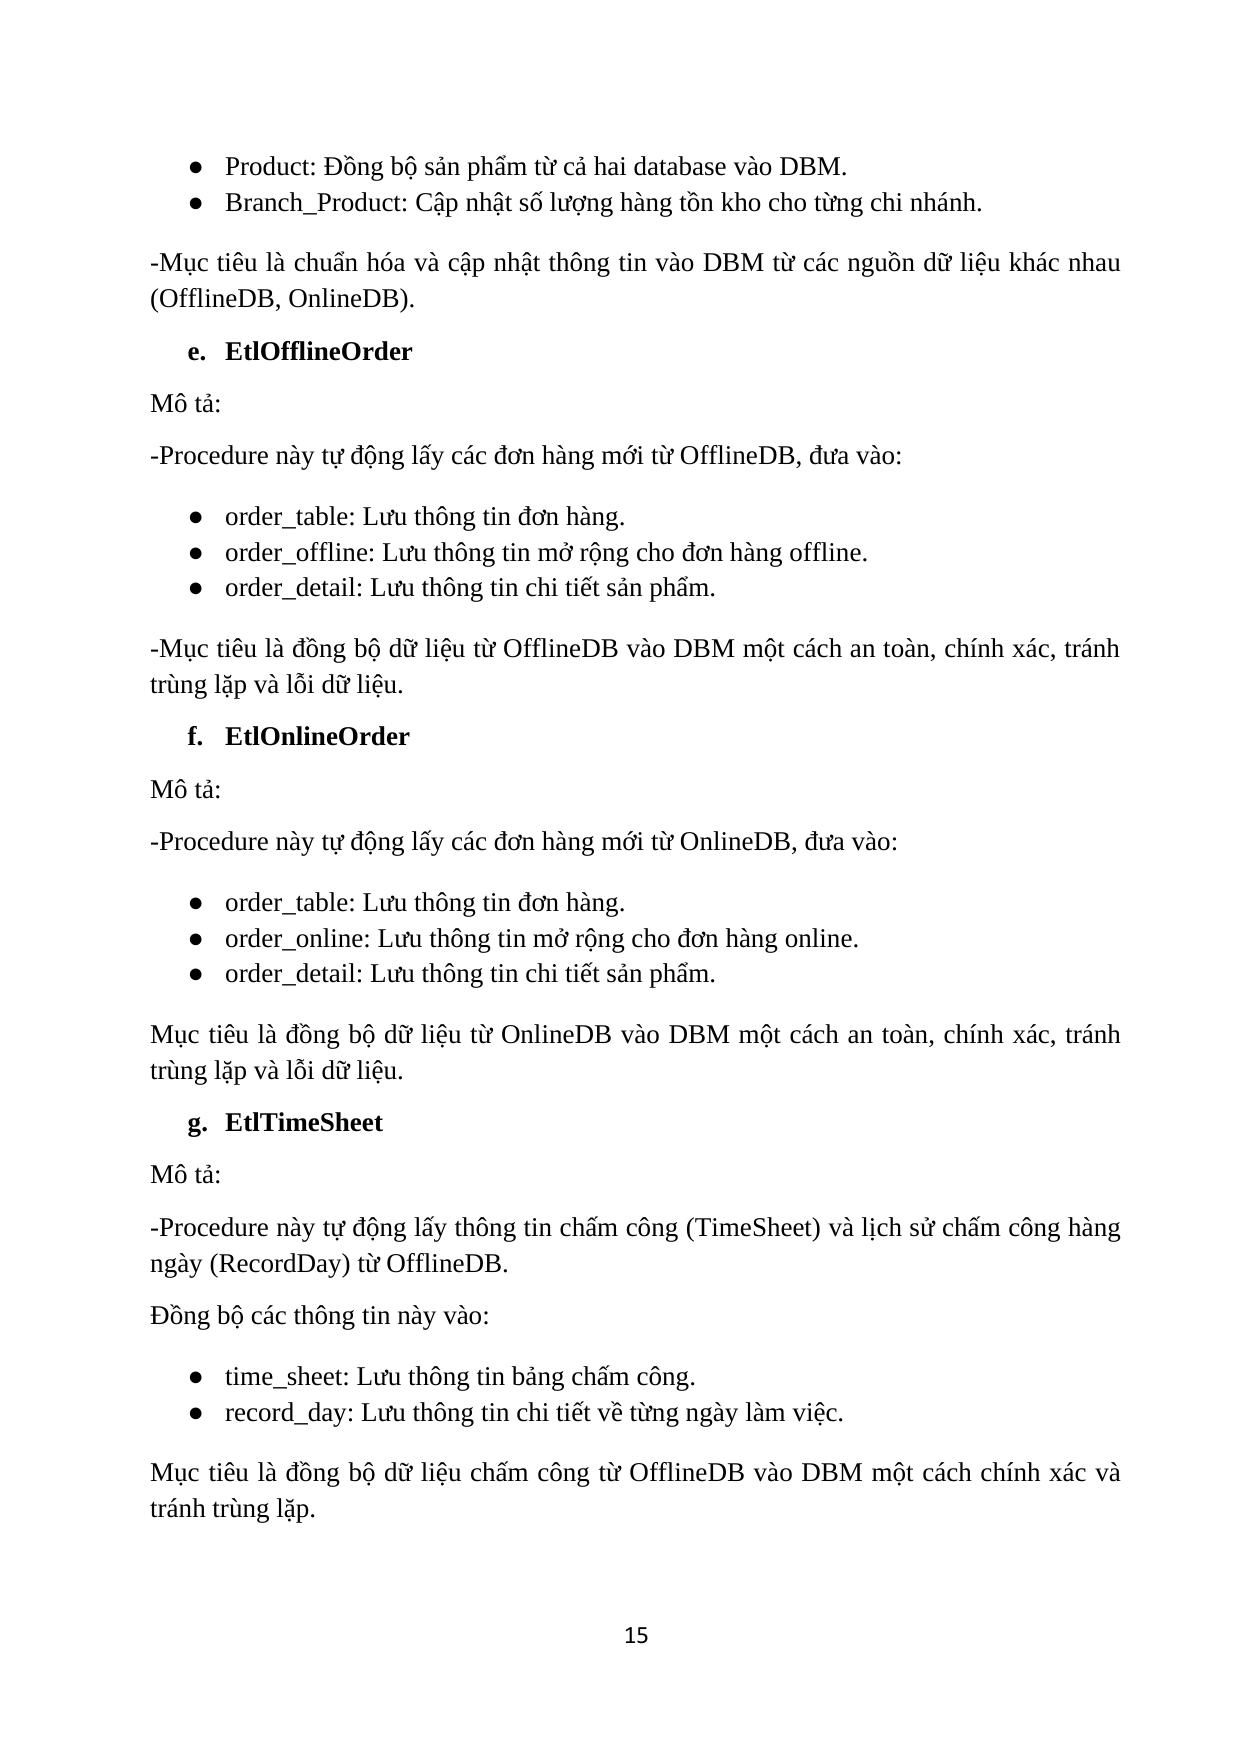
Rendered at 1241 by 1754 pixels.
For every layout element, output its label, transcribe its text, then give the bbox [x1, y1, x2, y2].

text Mục tiêu là đồng bộ dữ liệu chấm công từ OfflineDB vào DBM một cách chính xác và tránh trùng lặp. [150, 1456, 1122, 1523]
list EtlTimeSheet [187, 1106, 1122, 1137]
list EtlOfflineOrder [187, 334, 1122, 366]
list order_detail: Lưu thông tin chi tiết sản phẩm. [187, 572, 1122, 603]
list order_online: Lưu thông tin mở rộng cho đơn hàng online. [187, 922, 1122, 953]
list Product: Đồng bộ sản phẩm từ cả hai database vào DBM. [187, 150, 1122, 181]
text Mô tả: [150, 387, 1122, 418]
text Mô tả: [150, 773, 1122, 804]
list time_sheet: Lưu thông tin bảng chấm công. [187, 1360, 1122, 1391]
text -Procedure này tự động lấy các đơn hàng mới từ OnlineDB, đưa vào: [150, 825, 1122, 856]
list EtlOnlineOrder [187, 720, 1122, 752]
list order_table: Lưu thông tin đơn hàng. [187, 500, 1122, 531]
text Mục tiêu là đồng bộ dữ liệu từ OnlineDB vào DBM một cách an toàn, chính xác, tránh trùng lặp và lỗi dữ liệu. [150, 1018, 1122, 1085]
list order_table: Lưu thông tin đơn hàng. [187, 886, 1122, 917]
text -Mục tiêu là chuẩn hóa và cập nhật thông tin vào DBM từ các nguồn dữ liệu khác nhau (OfflineDB, OnlineDB). [150, 246, 1122, 313]
list record_day: Lưu thông tin chi tiết về từng ngày làm việc. [187, 1396, 1122, 1427]
text Đồng bộ các thông tin này vào: [150, 1299, 1122, 1330]
list order_offline: Lưu thông tin mở rộng cho đơn hàng offline. [187, 536, 1122, 567]
list Branch_Product: Cập nhật số lượng hàng tồn kho cho từng chi nhánh. [187, 186, 1122, 217]
text -Mục tiêu là đồng bộ dữ liệu từ OfflineDB vào DBM một cách an toàn, chính xác, tránh trùng lặp và lỗi dữ liệu. [150, 632, 1122, 699]
text Mô tả: [150, 1159, 1122, 1190]
list order_detail: Lưu thông tin chi tiết sản phẩm. [187, 957, 1122, 988]
text -Procedure này tự động lấy thông tin chấm công (TimeSheet) và lịch sử chấm công hàng ngày (RecordDay) từ OfflineDB. [150, 1211, 1122, 1278]
text -Procedure này tự động lấy các đơn hàng mới từ OfflineDB, đưa vào: [150, 439, 1122, 471]
